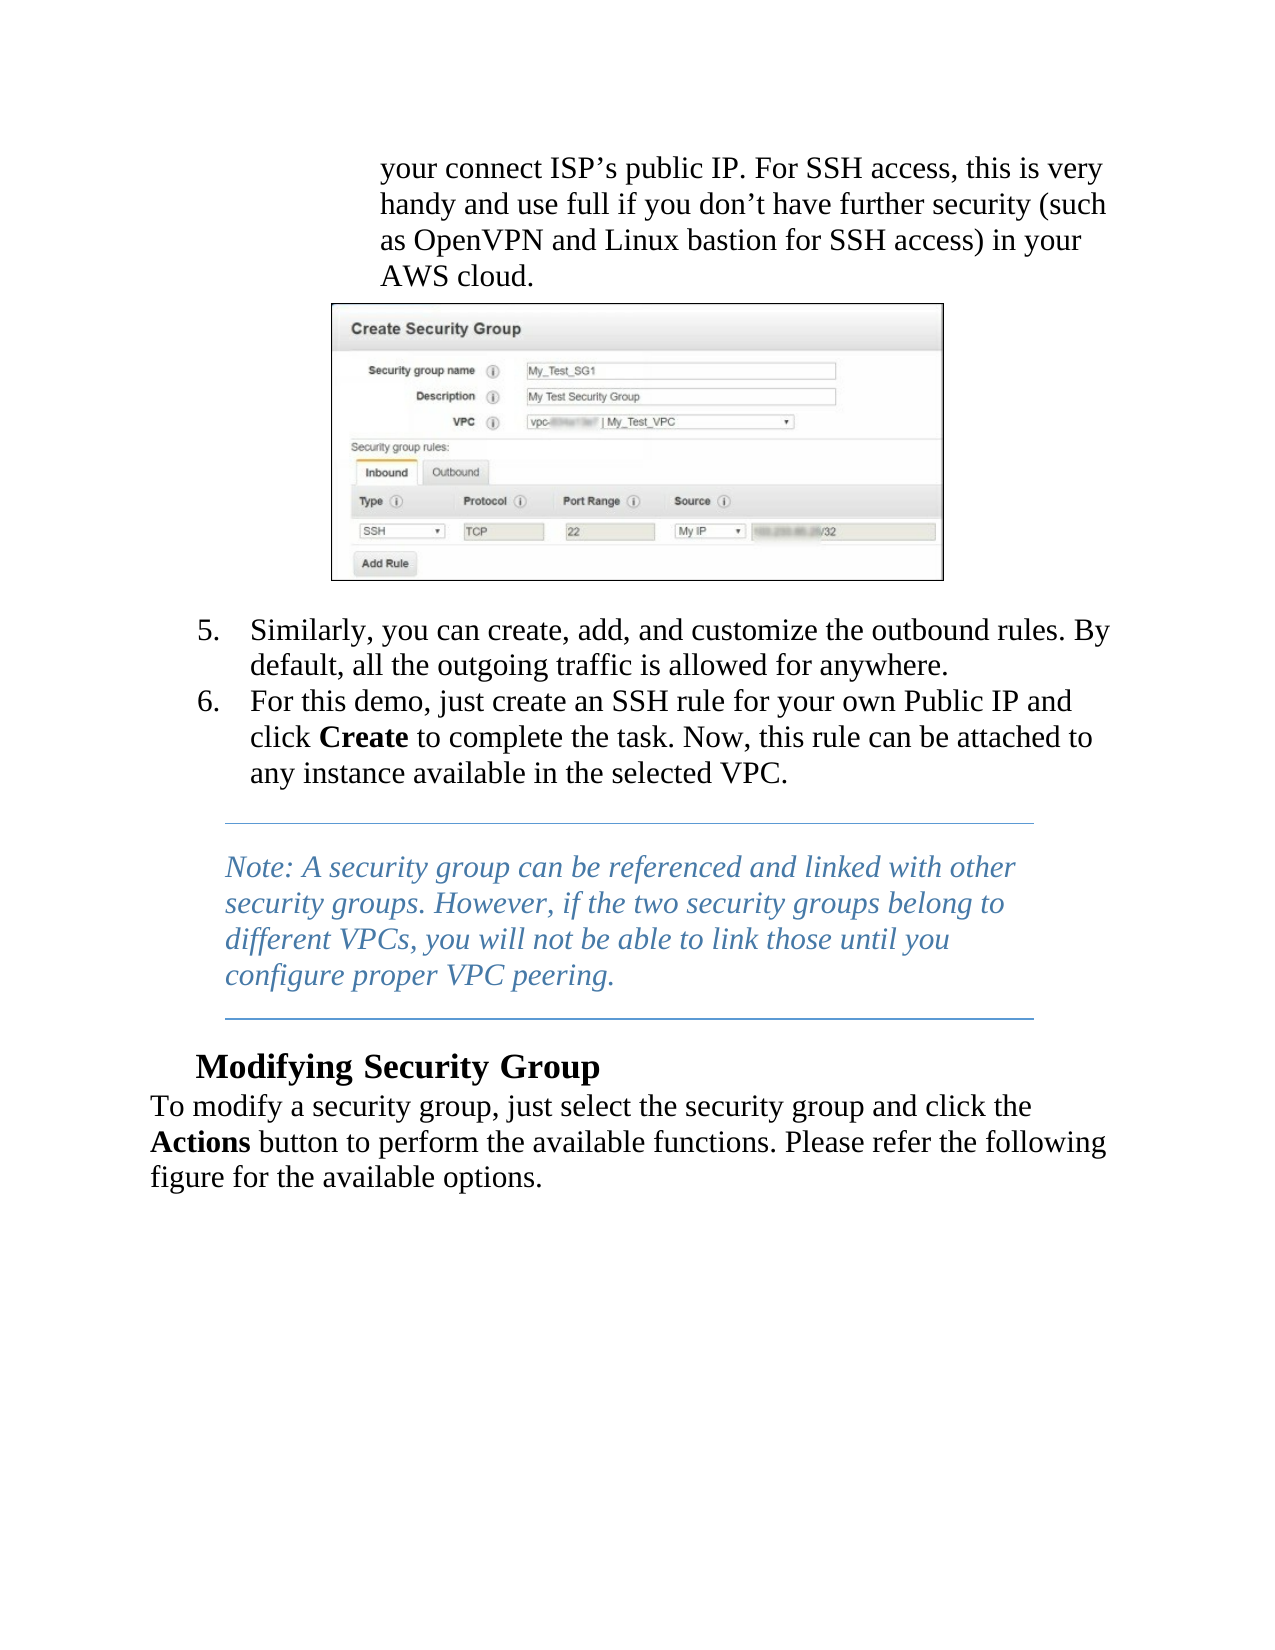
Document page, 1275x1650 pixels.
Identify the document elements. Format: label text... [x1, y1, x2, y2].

picture [332, 304, 943, 580]
text your connect ISP’s public IP. For SSH access, this is very handy and use full if you don’t have further security (such as OpenVPN and Linux bastion for SSH access) in your AWS cloud. [380, 149, 1112, 293]
text 5. Similarly, you can create, add, and customize the outbound rules. By default, all the outgoing traffic is allowed for anywhere. [197, 611, 1116, 683]
text Note: A security group can be referenced and linked with other security groups. However, if the two security groups belong to different VPCs, you will not be able to link those until you configure proper VPC peering. [225, 849, 1022, 992]
text 6. For this demo, just create an SSH rule for your own Public IP and click Create to complete the task. Now, this rule can be attached to any instance available in the selected VPC. [197, 683, 1098, 790]
text Modifying Security Group [195, 1045, 1123, 1086]
text To modify a security group, just select the security group and click the Actions button to perform the available functions. Please refer the following figure for the available options. [150, 1087, 1112, 1195]
